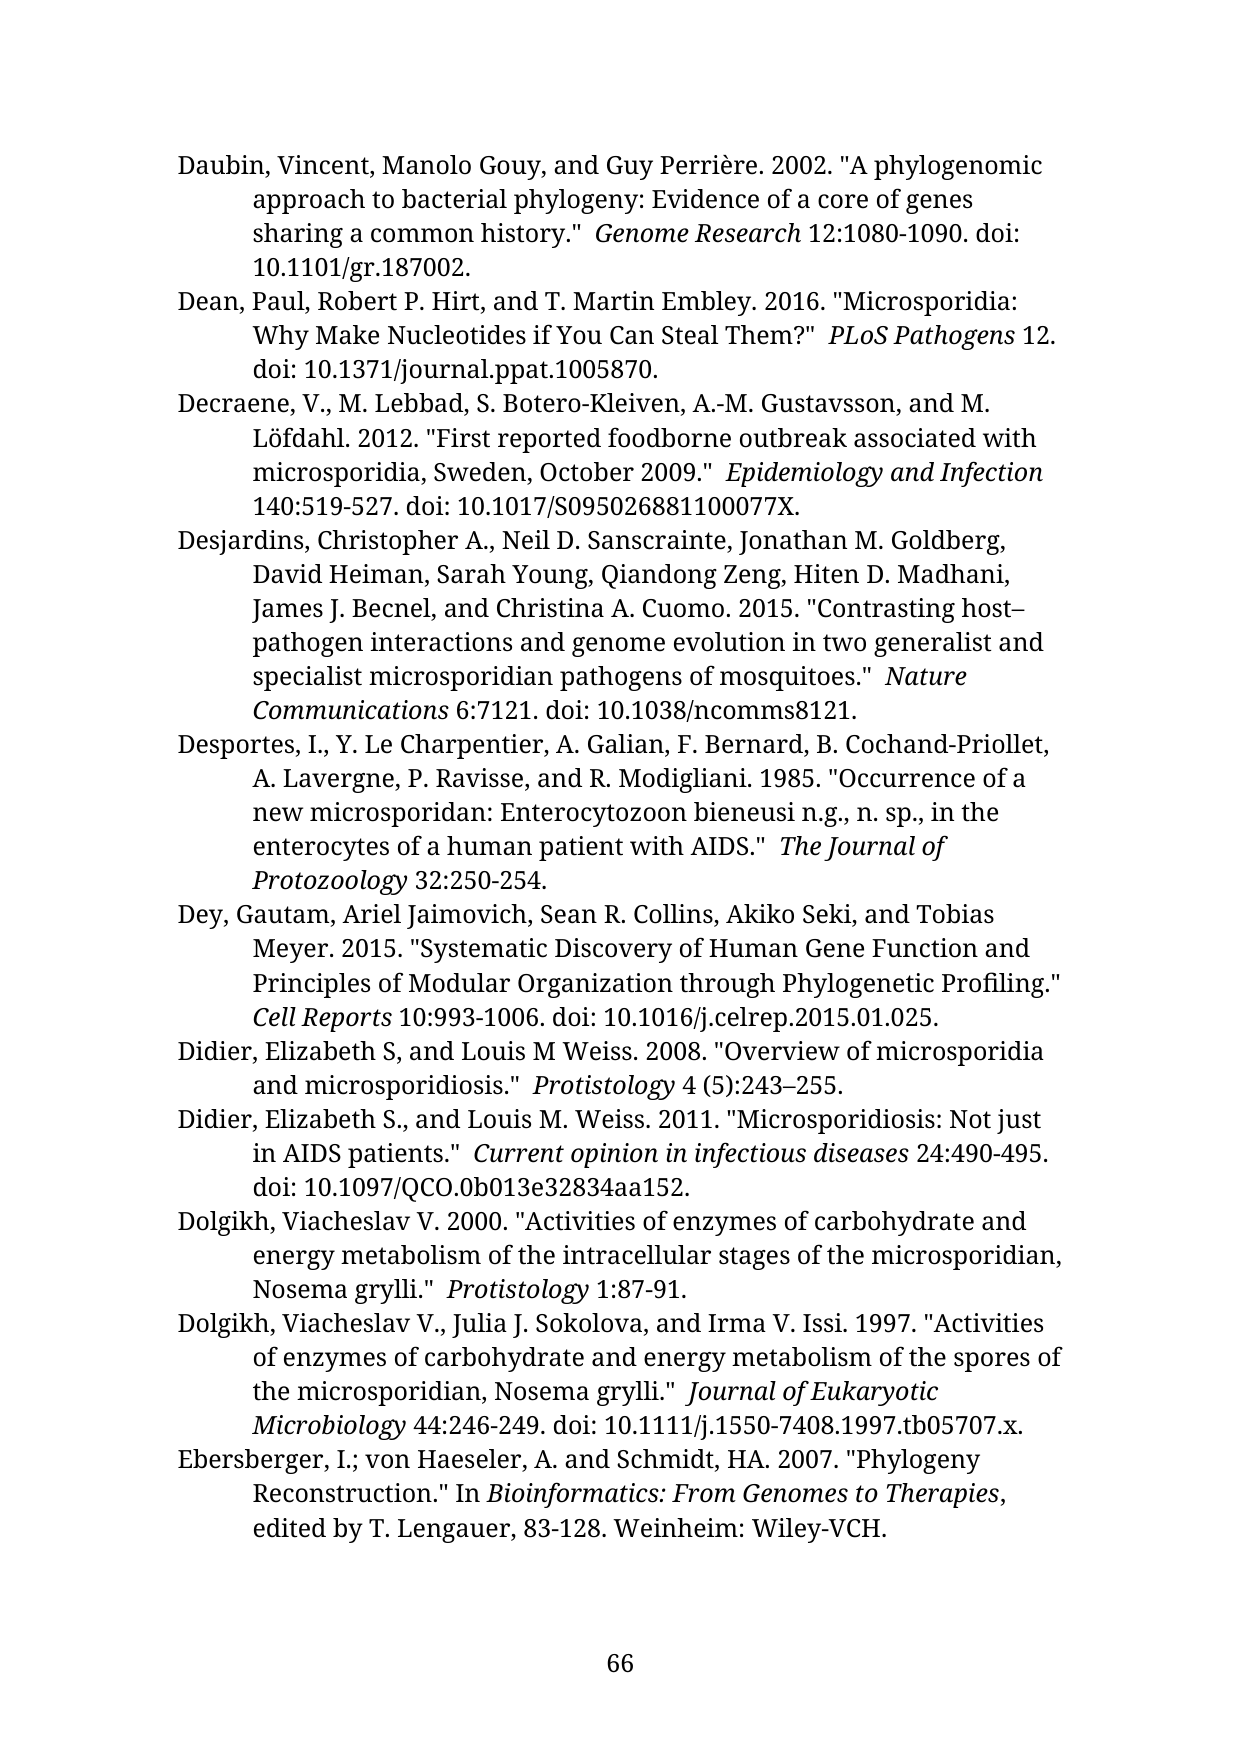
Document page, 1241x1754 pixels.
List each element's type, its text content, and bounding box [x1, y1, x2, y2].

text Didier, Elizabeth S, and Louis M Weiss. 2008. "Overview of microsporidia and microsporidiosis." Protistology 4 (5):243–255. [177, 1033, 1063, 1101]
text Desjardins, Christopher A., Neil D. Sanscrainte, Jonathan M. Goldberg, David Heiman, Sarah Young, Qiandong Zeng, Hiten D. Madhani, James J. Becnel, and Christina A. Cuomo. 2015. "Contrasting host–pathogen interactions and genome evolution in two generalist and specialist microsporidian pathogens of mosquitoes." Nature Communications 6:7121. doi: 10.1038/ncomms8121. [177, 522, 1063, 727]
text Dolgikh, Viacheslav V., Julia J. Sokolova, and Irma V. Issi. 1997. "Activities of enzymes of carbohydrate and energy metabolism of the spores of the microsporidian, Nosema grylli." Journal of Eukaryotic Microbiology 44:246-249. doi: 10.1111/j.1550-7408.1997.tb05707.x. [177, 1306, 1063, 1442]
text Decraene, V., M. Lebbad, S. Botero-Kleiven, A.-M. Gustavsson, and M. Löfdahl. 2012. "First reported foodborne outbreak associated with microsporidia, Sweden, October 2009." Epidemiology and Infection 140:519-527. doi: 10.1017/S095026881100077X. [177, 386, 1063, 522]
text Desportes, I., Y. Le Charpentier, A. Galian, F. Bernard, B. Cochand-Priollet, A. Lavergne, P. Ravisse, and R. Modigliani. 1985. "Occurrence of a new microsporidan: Enterocytozoon bieneusi n.g., n. sp., in the enterocytes of a human patient with AIDS." The Journal of Protozoology 32:250-254. [177, 727, 1063, 897]
text Dey, Gautam, Ariel Jaimovich, Sean R. Collins, Akiko Seki, and Tobias Meyer. 2015. "Systematic Discovery of Human Gene Function and Principles of Modular Organization through Phylogenetic Profiling." Cell Reports 10:993-1006. doi: 10.1016/j.celrep.2015.01.025. [177, 897, 1063, 1033]
text Daubin, Vincent, Manolo Gouy, and Guy Perrière. 2002. "A phylogenomic approach to bacterial phylogeny: Evidence of a core of genes sharing a common history." Genome Research 12:1080-1090. doi: 10.1101/gr.187002. [177, 148, 1063, 284]
text Dean, Paul, Robert P. Hirt, and T. Martin Embley. 2016. "Microsporidia: Why Make Nucleotides if You Can Steal Them?" PLoS Pathogens 12. doi: 10.1371/journal.ppat.1005870. [177, 284, 1063, 386]
text Didier, Elizabeth S., and Louis M. Weiss. 2011. "Microsporidiosis: Not just in AIDS patients." Current opinion in infectious diseases 24:490-495. doi: 10.1097/QCO.0b013e32834aa152. [177, 1101, 1063, 1204]
text Dolgikh, Viacheslav V. 2000. "Activities of enzymes of carbohydrate and energy metabolism of the intracellular stages of the microsporidian, Nosema grylli." Protistology 1:87-91. [177, 1204, 1063, 1306]
text Ebersberger, I.; von Haeseler, A. and Schmidt, HA. 2007. "Phylogeny Reconstruction." In Bioinformatics: From Genomes to Therapies, edited by T. Lengauer, 83-128. Weinheim: Wiley-VCH. [177, 1442, 1063, 1544]
